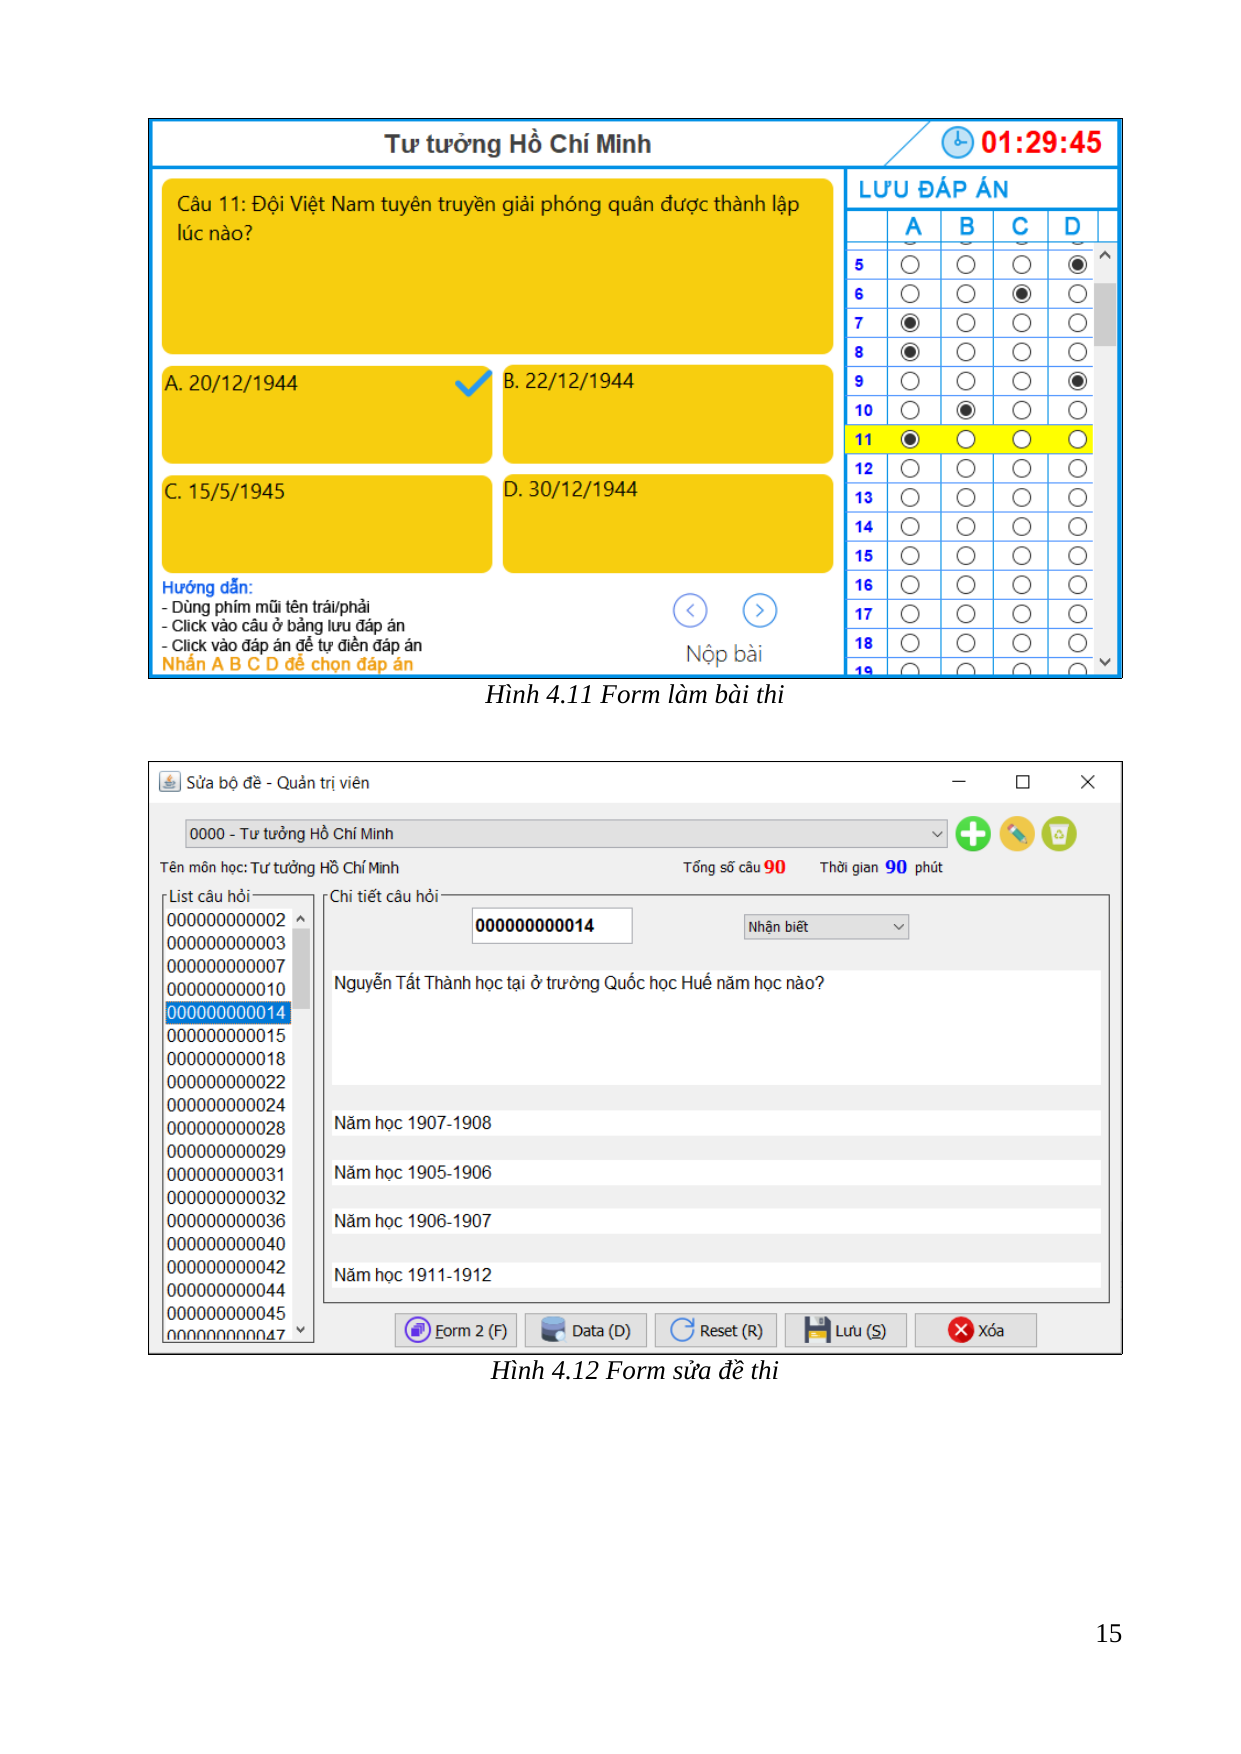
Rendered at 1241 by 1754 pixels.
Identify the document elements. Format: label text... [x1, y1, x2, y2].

text Hình . Form làm bài thi [148, 679, 1122, 709]
picture [149, 119, 1122, 678]
text Hình . Form sửa đề thi [148, 1355, 1122, 1385]
picture [149, 762, 1122, 1354]
